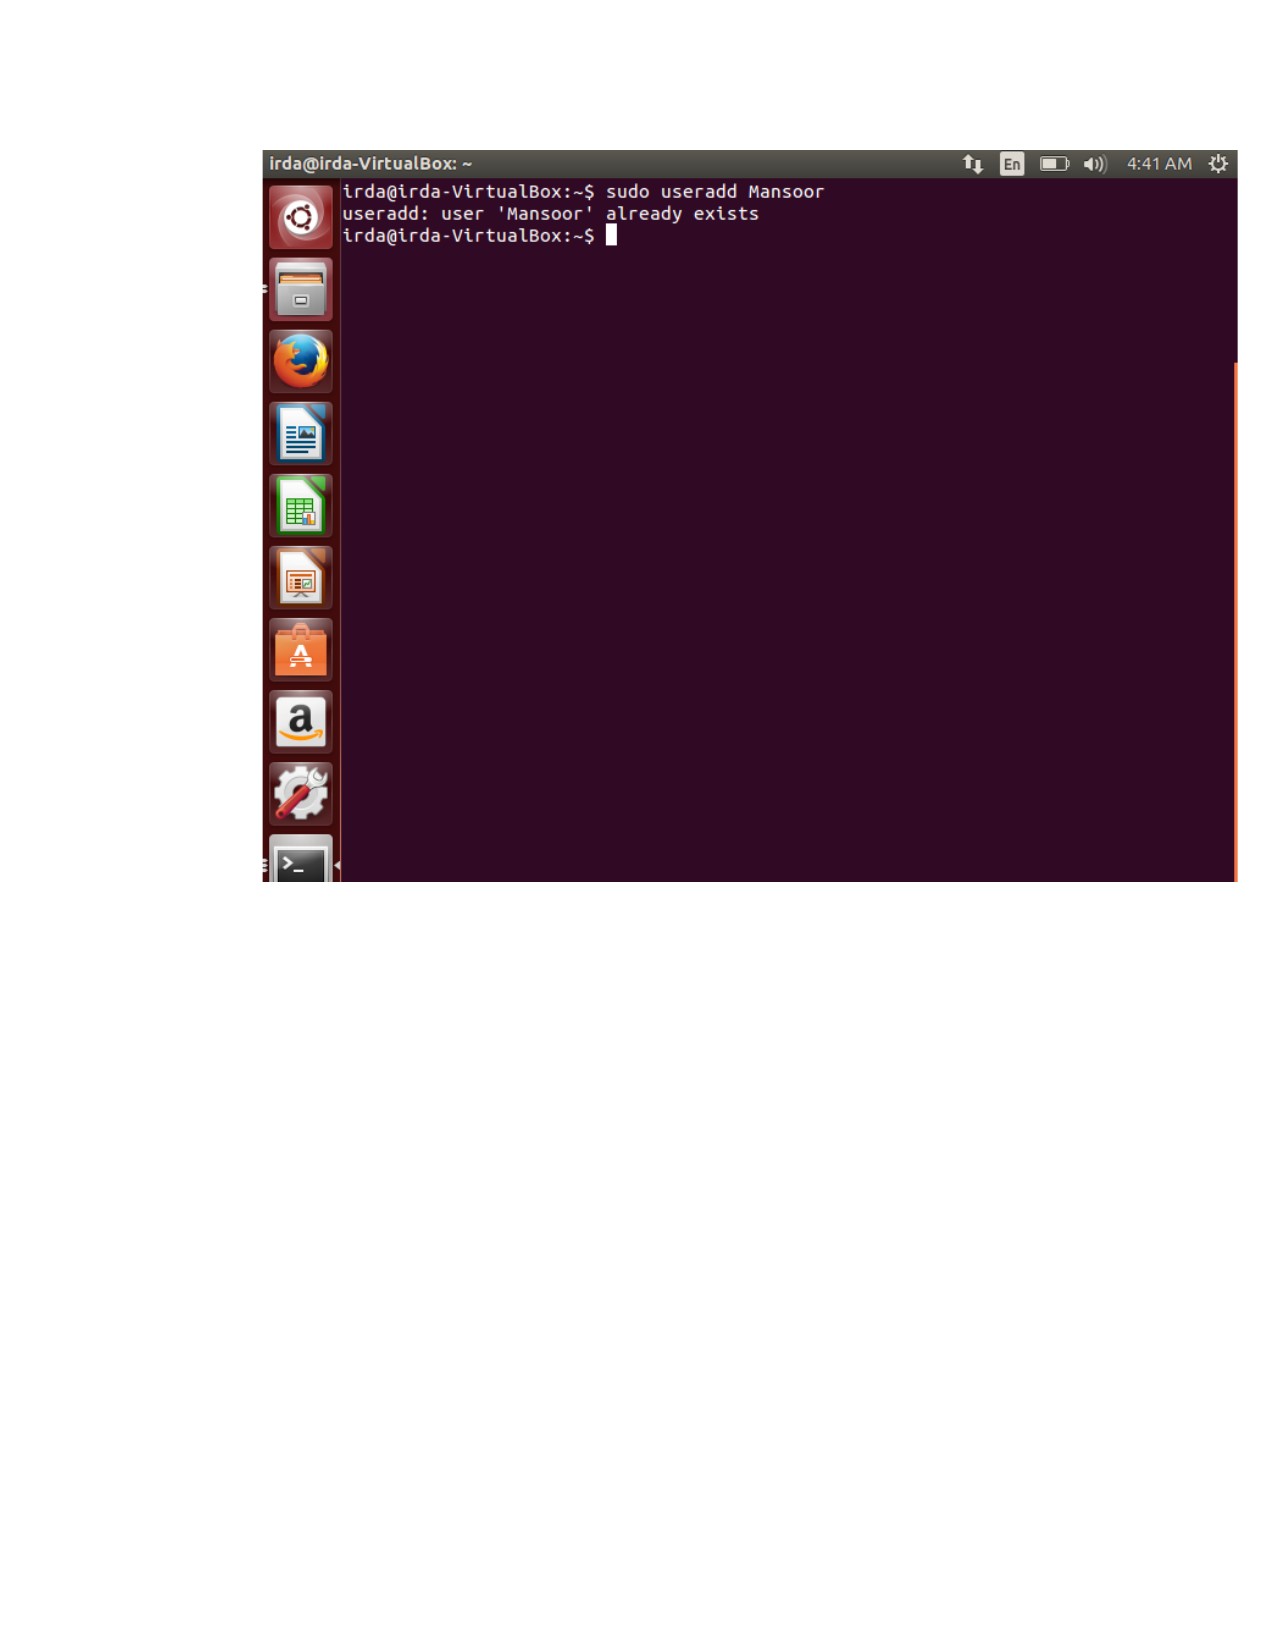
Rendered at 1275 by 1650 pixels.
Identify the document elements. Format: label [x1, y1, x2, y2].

picture [262, 150, 1238, 882]
